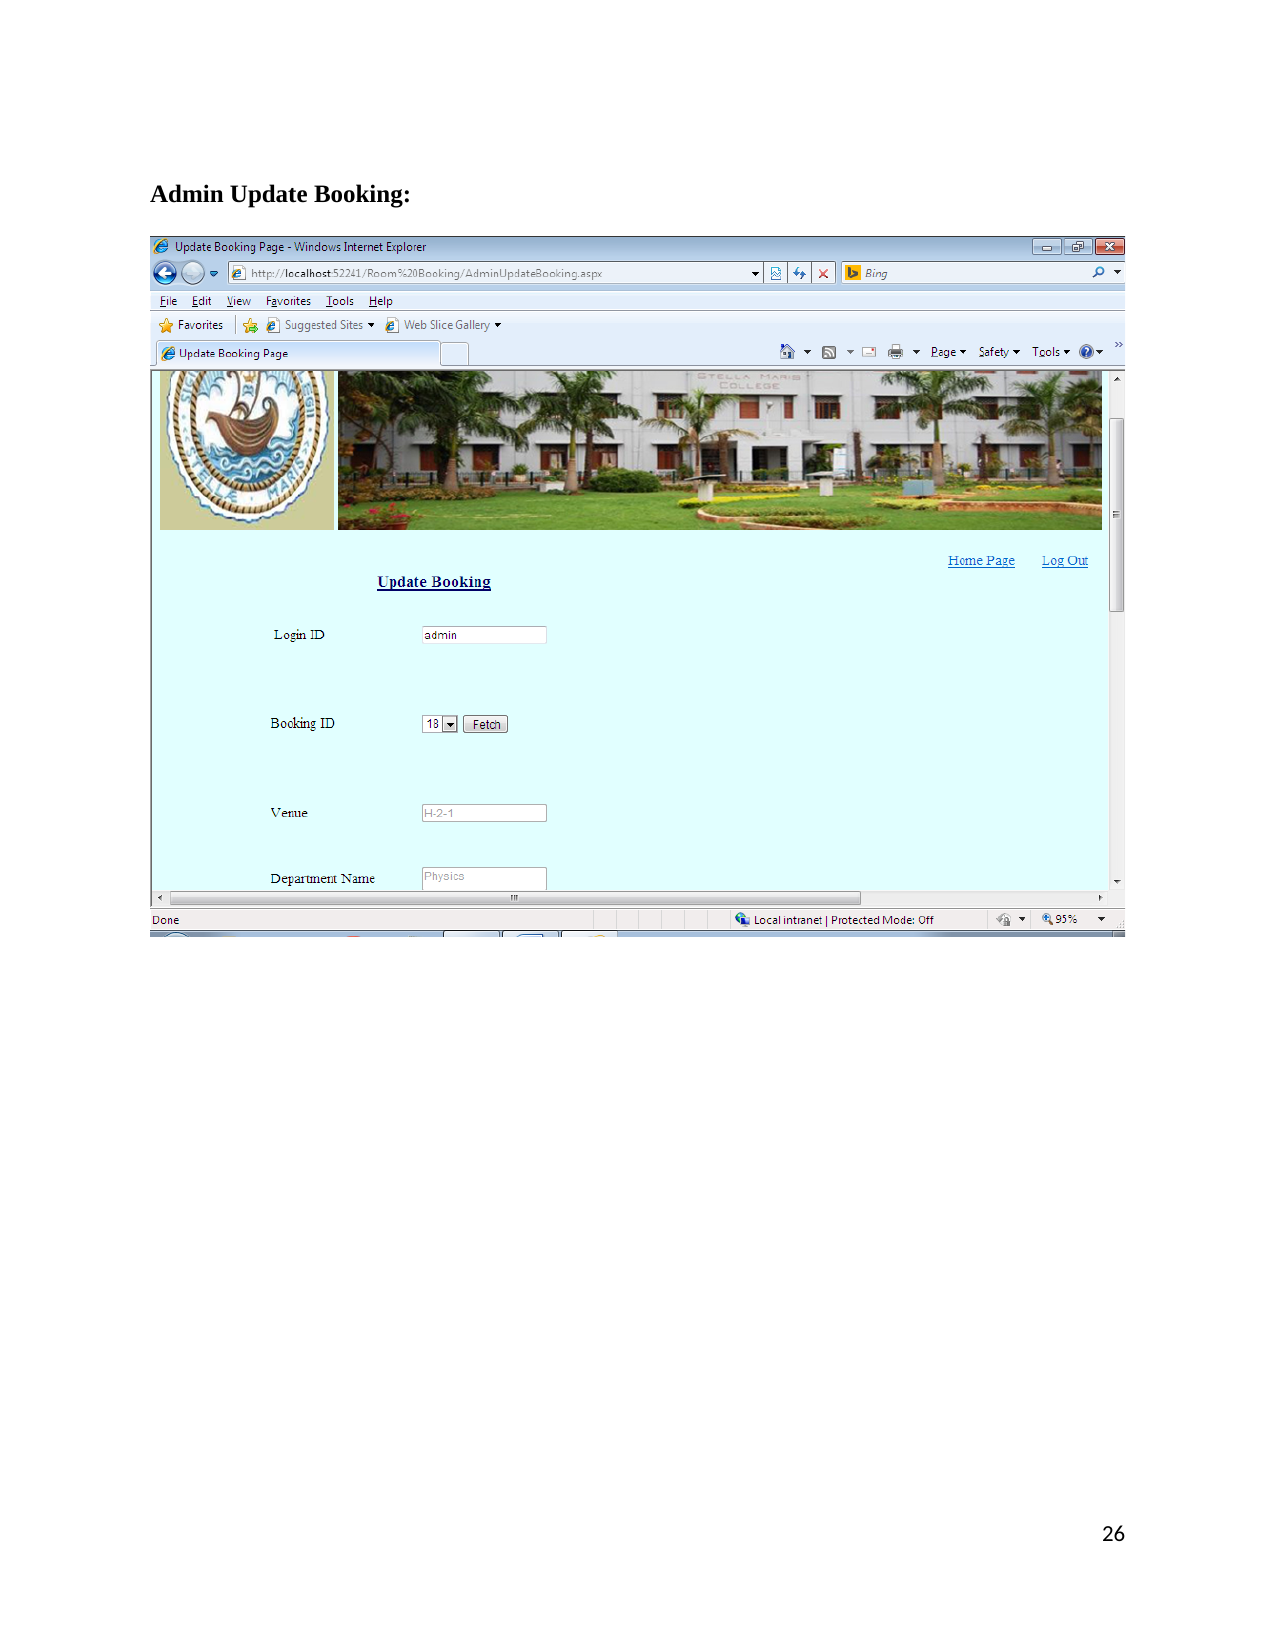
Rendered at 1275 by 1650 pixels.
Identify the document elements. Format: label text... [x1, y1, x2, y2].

picture [150, 236, 1125, 937]
text Admin Update Booking: [150, 179, 1125, 207]
